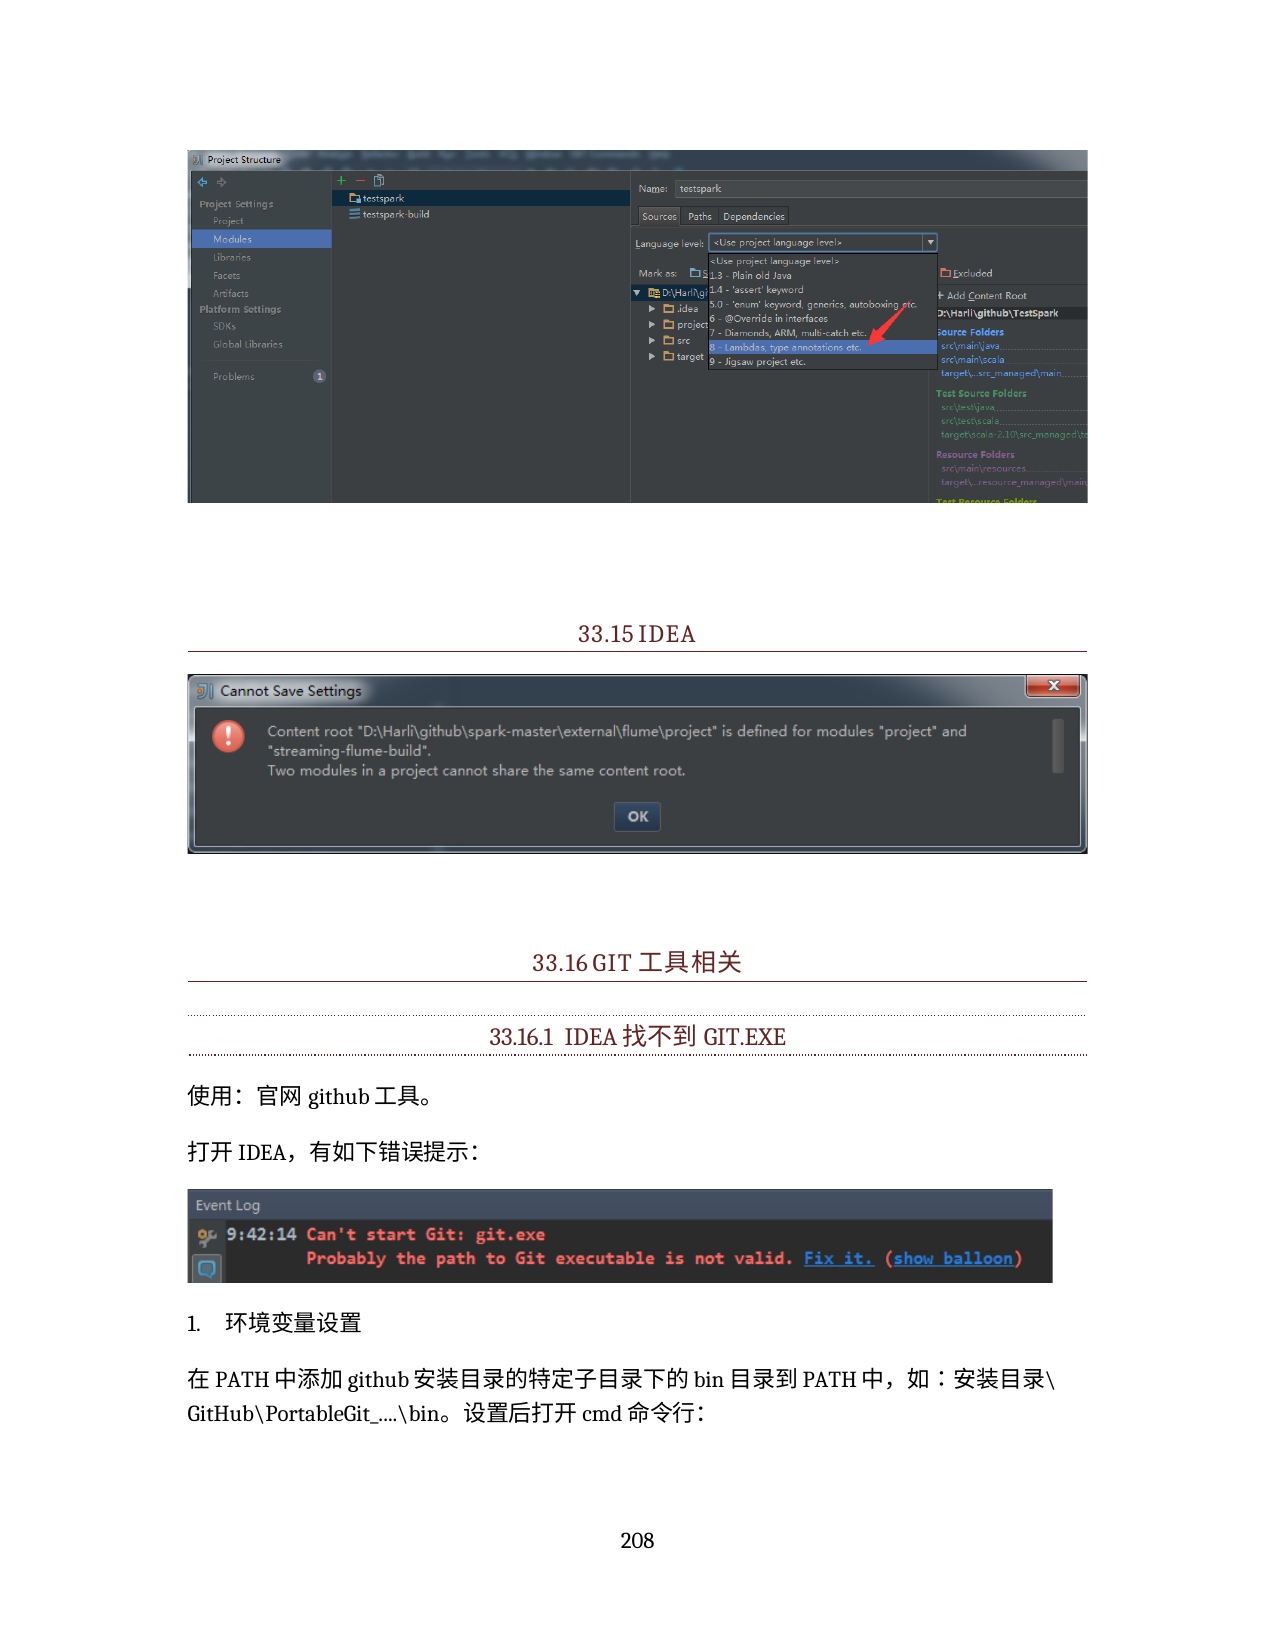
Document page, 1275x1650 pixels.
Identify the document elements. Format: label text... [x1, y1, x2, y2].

text 在PATH中添加github安装目录的特定子目录下的bin目录到PATH中，如：安装目录\GitHub\PortableGit_....\bin。设置后打开cmd命令行： [187, 1360, 1087, 1428]
picture [187, 150, 1088, 503]
subtitle Git工具相关 [187, 945, 1087, 982]
text 打开IDEA，有如下错误提示： [187, 1134, 1087, 1167]
list 环境变量设置 [187, 1305, 1087, 1338]
subtitle IDEA [187, 620, 1087, 652]
subtitle IDEA找不到 git.exe [187, 1015, 1087, 1056]
picture [187, 1189, 1053, 1283]
picture [187, 674, 1088, 854]
text 使用：官网 github 工具。 [187, 1078, 1087, 1111]
